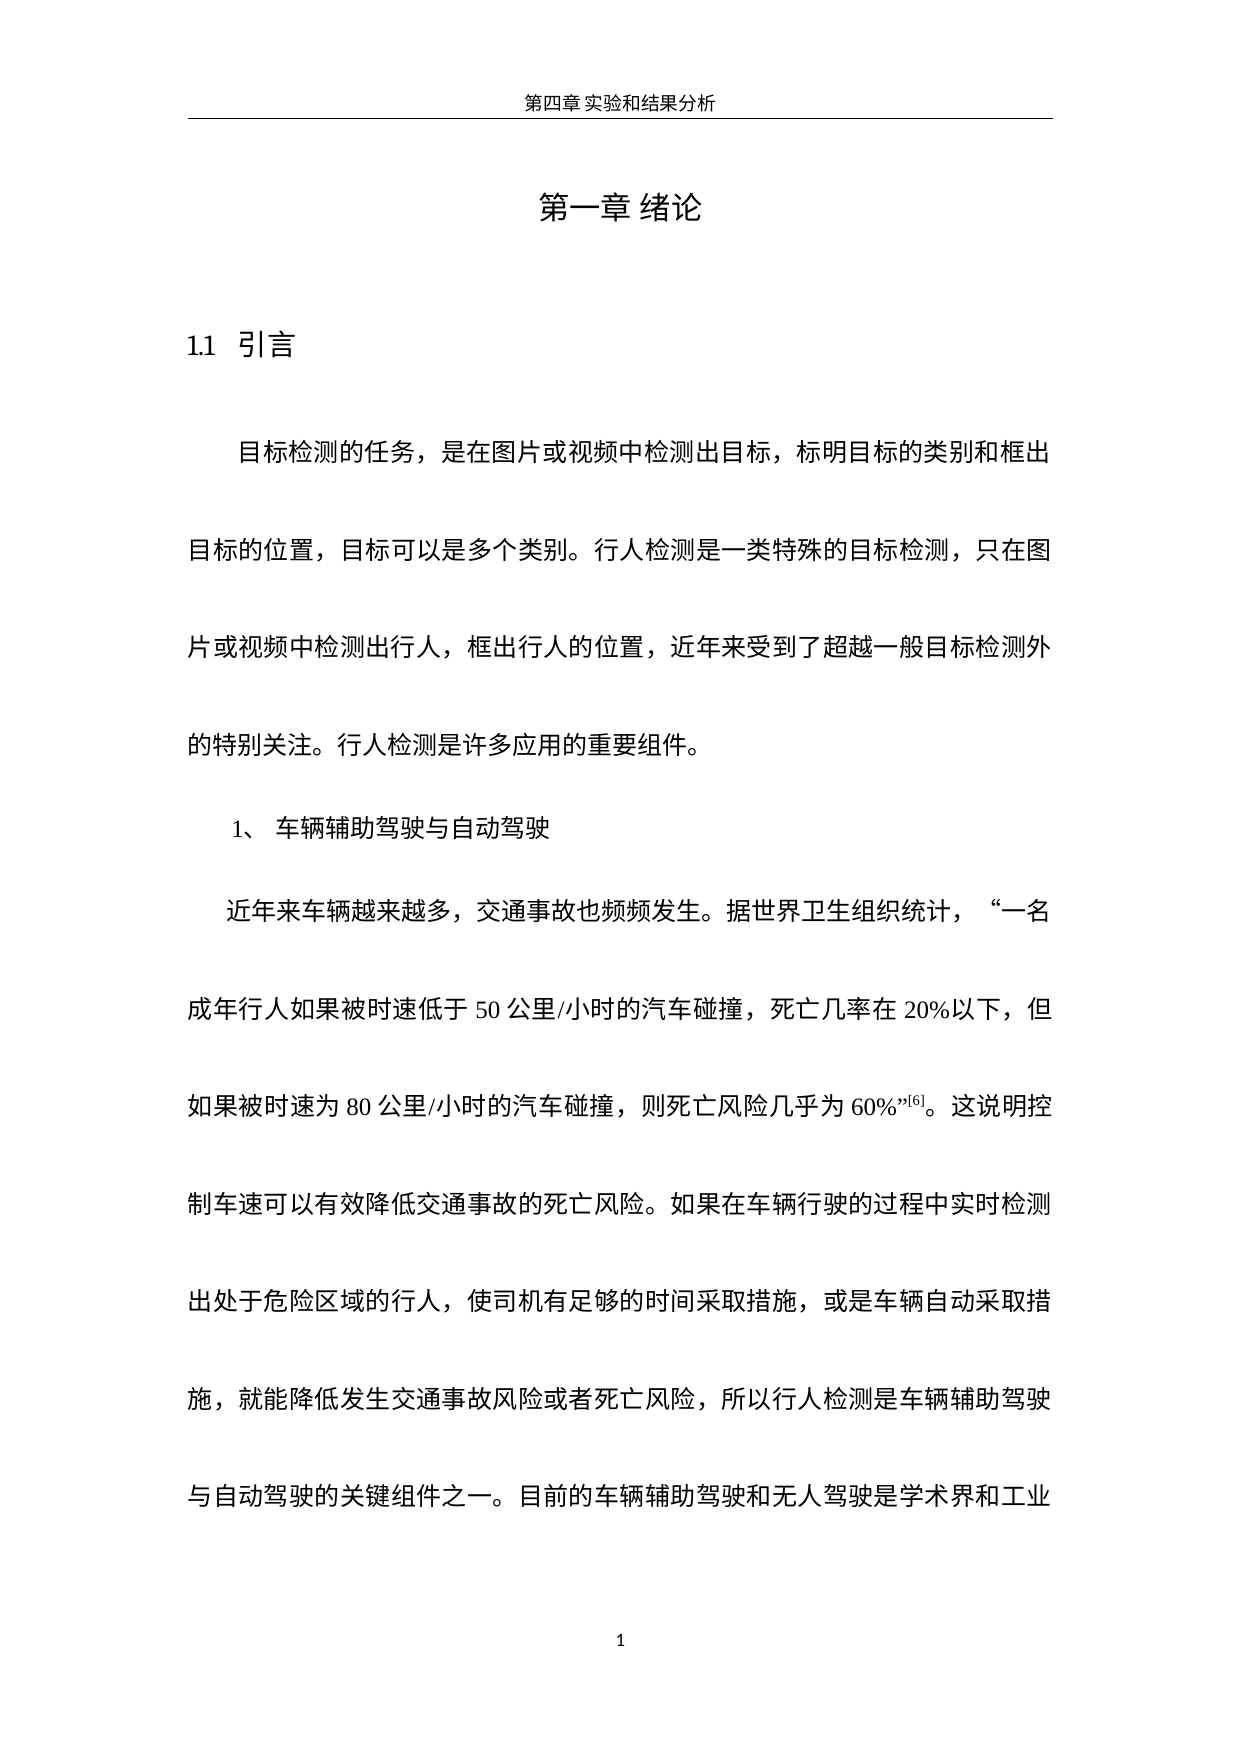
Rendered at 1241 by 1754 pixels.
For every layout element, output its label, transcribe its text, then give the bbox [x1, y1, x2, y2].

list 车辆辅助驾驶与自动驾驶 [231, 794, 1053, 859]
text 目标检测的任务，是在图片或视频中检测出目标，标明目标的类别和框出目标的位置，目标可以是多个类别。行人检测是一类特殊的目标检测，只在图片或视频中检测出行人，框出行人的位置，近年来受到了超越一般目标检测外的特别关注。行人检测是许多应用的重要组件。 [187, 418, 1053, 776]
list 引言 [187, 312, 1053, 377]
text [187, 877, 1053, 1527]
subtitle 第一章 绪论 [187, 174, 1053, 239]
